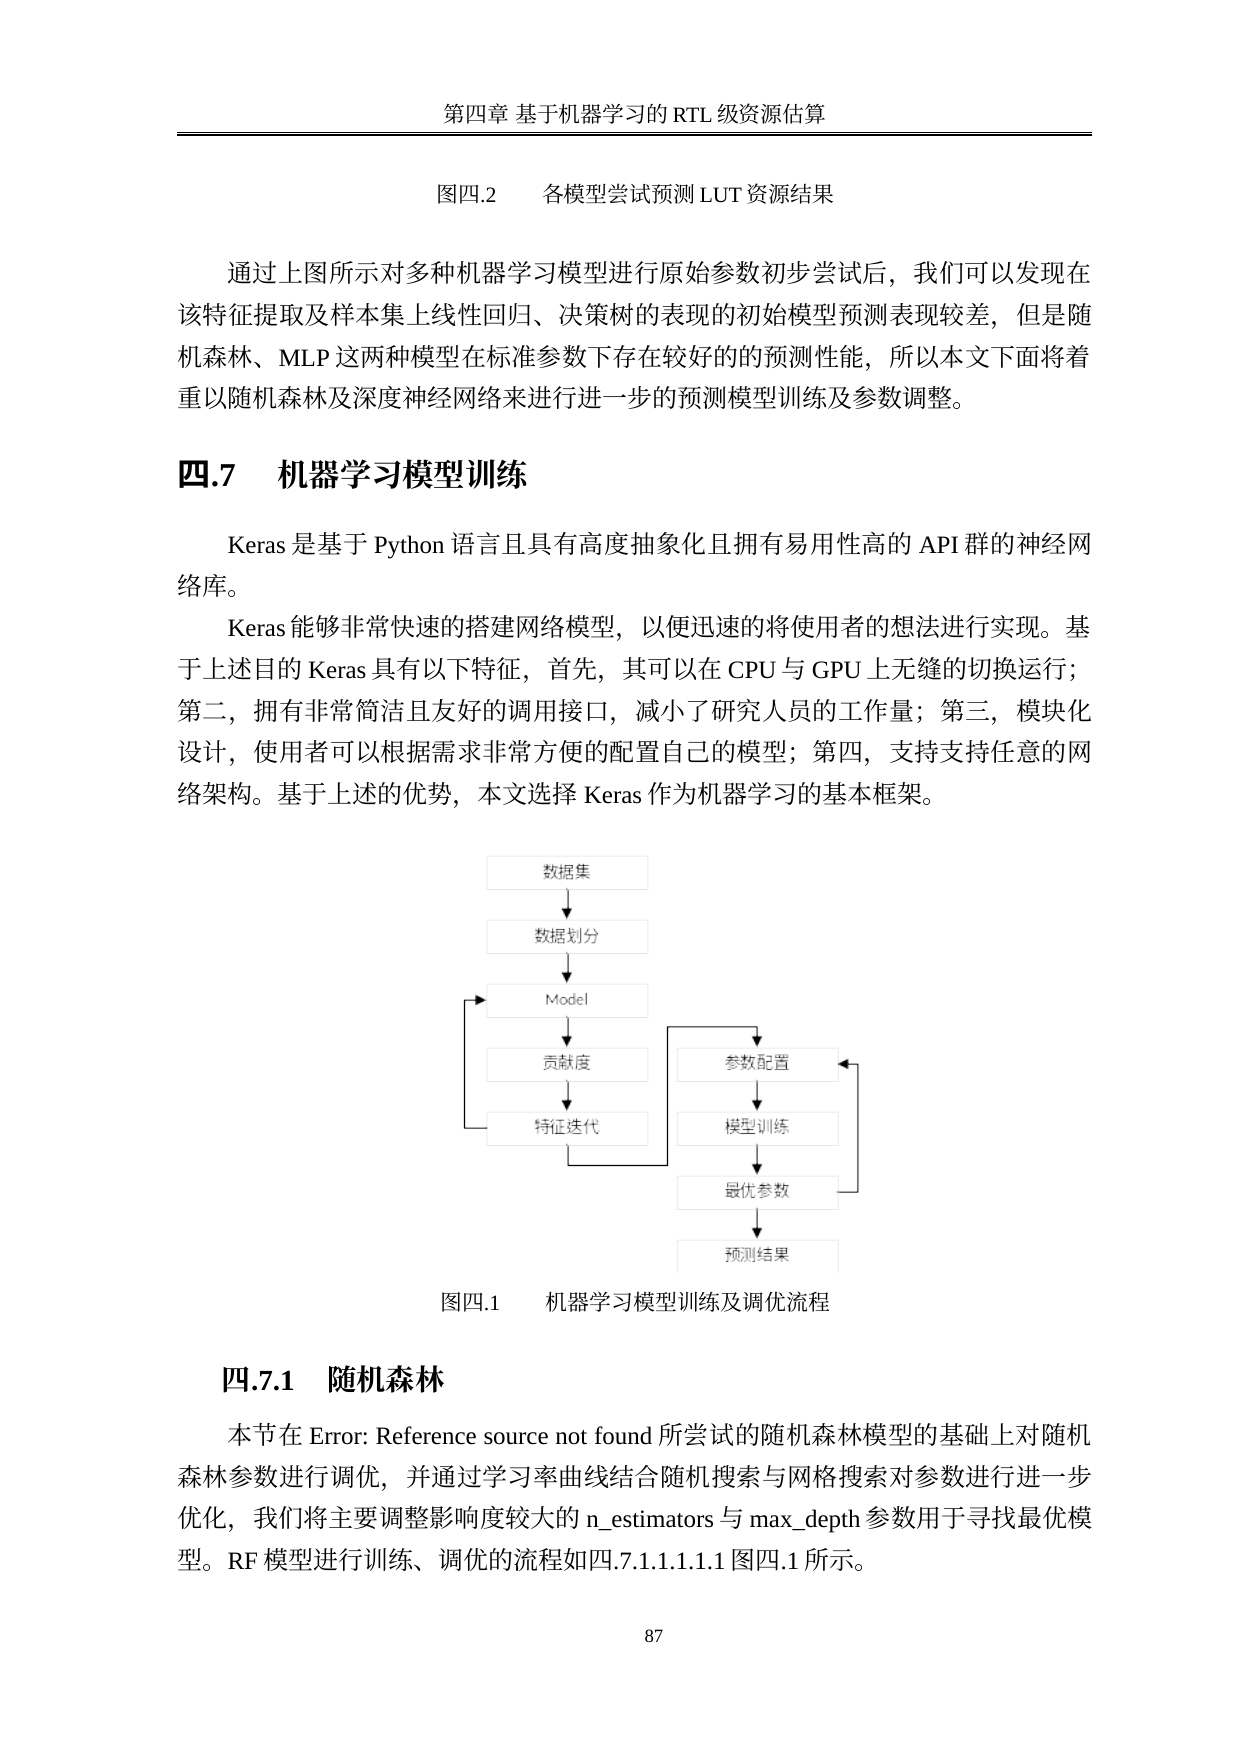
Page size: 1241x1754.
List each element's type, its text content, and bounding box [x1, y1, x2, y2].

text Keras能够非常快速的搭建网络模型，以便迅速的将使用者的想法进行实现。基于上述目的Keras具有以下特征，首先，其可以在CPU与GPU上无缝的切换运行；第二，拥有非常简洁且友好的调用接口，减小了研究人员的工作量；第三，模块化设计，使用者可以根据需求非常方便的配置自己的模型；第四，支持支持任意的网络架构。基于上述的优势，本文选择 Keras作为机器学习的基本框架。 [177, 603, 1092, 812]
text Keras是基于Python语言且具有高度抽象化且拥有易用性高的API群的神经网络库。 [177, 520, 1092, 603]
subtitle 机器学习模型训练 [177, 453, 1092, 495]
subtitle 随机森林 [222, 1357, 1092, 1399]
text 机器学习模型训练及调优流程 [177, 1285, 1092, 1316]
text 通过上图所示对多种机器学习模型进行原始参数初步尝试后，我们可以发现在该特征提取及样本集上线性回归、决策树的表现的初始模型预测表现较差，但是随机森林、MLP这两种模型在标准参数下存在较好的的预测性能，所以本文下面将着重以随机森林及深度神经网络来进行进一步的预测模型训练及参数调整。 [177, 249, 1092, 416]
text 各模型尝试预测LUT资源结果 [177, 177, 1092, 209]
